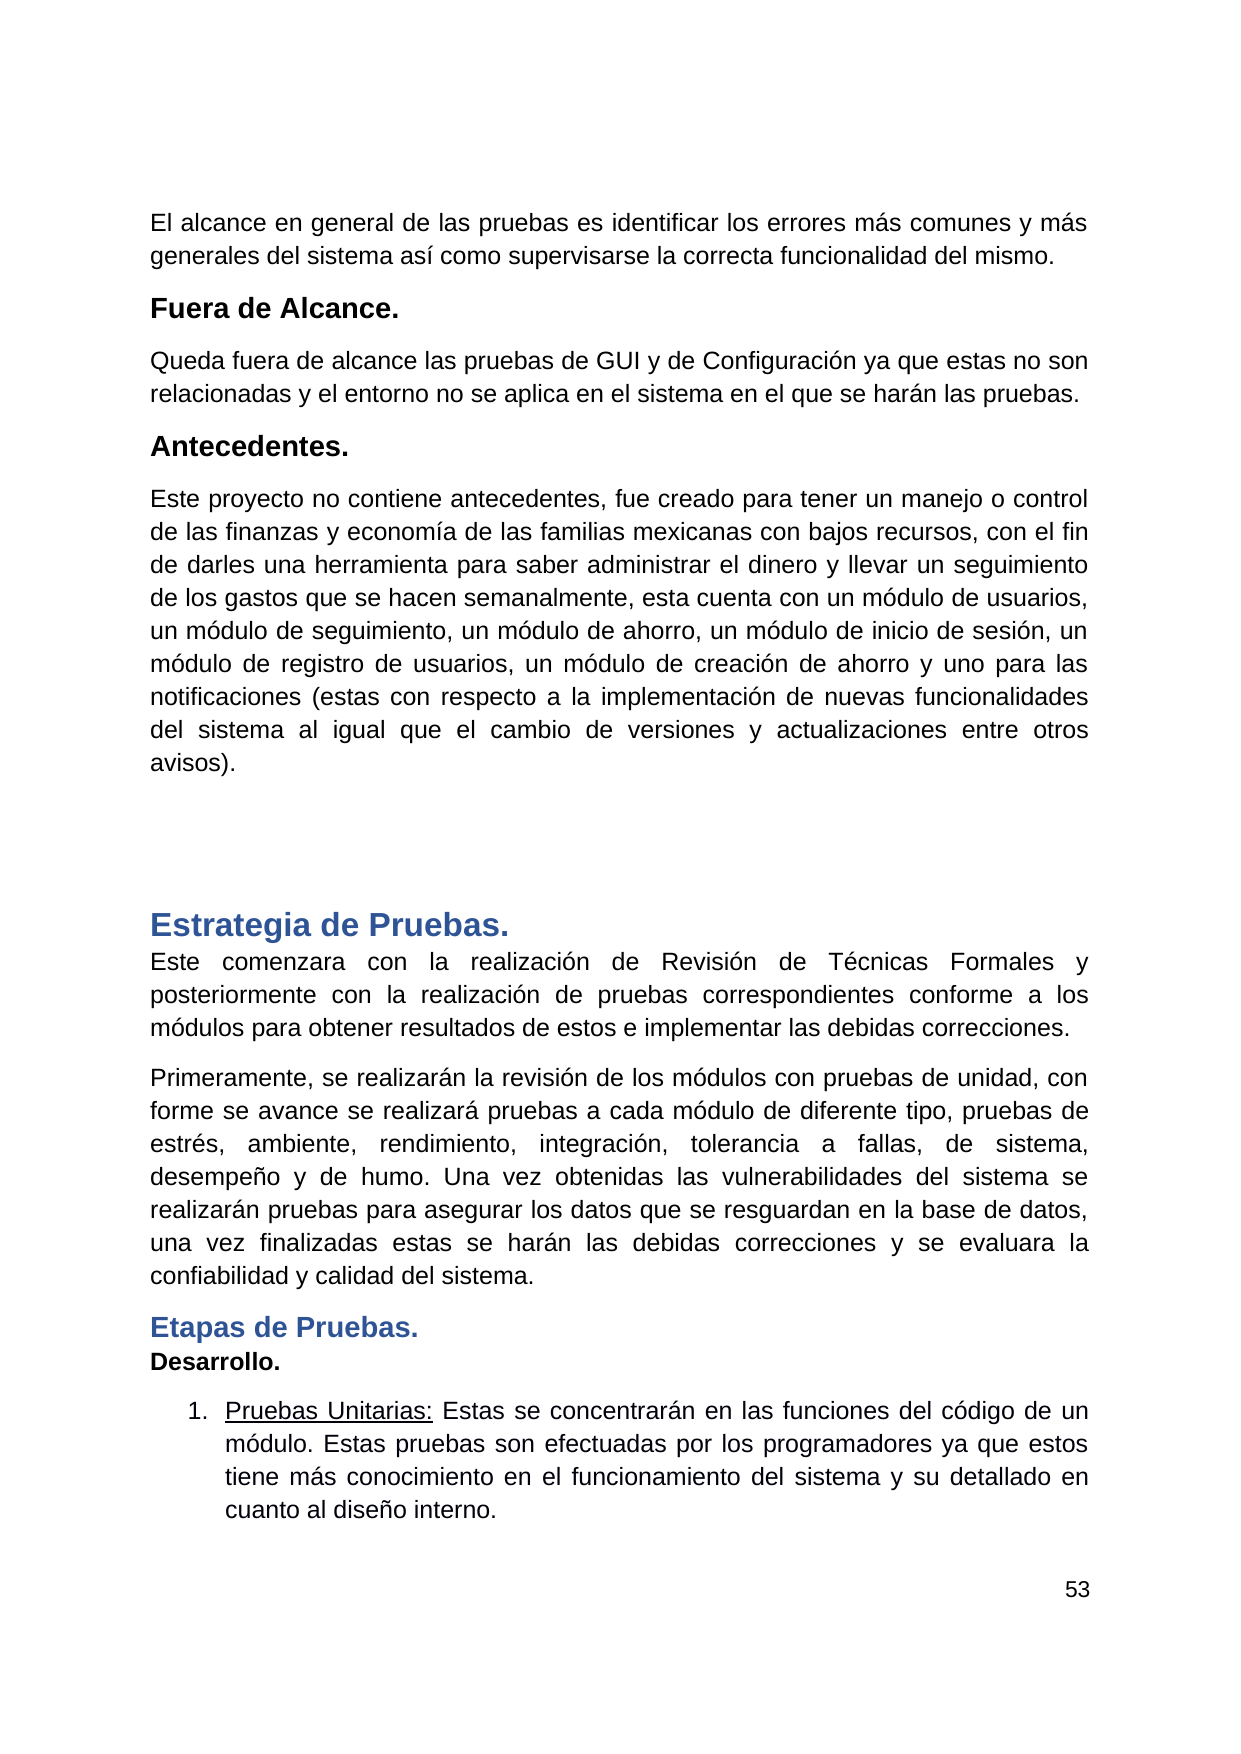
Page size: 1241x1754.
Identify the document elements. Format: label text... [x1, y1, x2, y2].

text El alcance en general de las pruebas es identificar los errores más comunes y más generales del sistema así como supervisarse la correcta funcionalidad del mismo. [150, 208, 1090, 270]
text Estrategia de Pruebas. [150, 905, 1090, 944]
text Desarrollo. [150, 1347, 1090, 1375]
text Este comenzara con la realización de Revisión de Técnicas Formales y posteriormente con la realización de pruebas correspondientes conforme a los módulos para obtener resultados de estos e implementar las debidas correcciones. [150, 947, 1090, 1042]
text Etapas de Pruebas. [150, 1310, 1090, 1344]
text Fuera de Alcance. [150, 291, 1090, 324]
text Queda fuera de alcance las pruebas de GUI y de Configuración ya que estas no son relacionadas y el entorno no se aplica en el sistema en el que se harán las pruebas. [150, 346, 1090, 408]
list Pruebas Unitarias: Estas se concentrarán en las funciones del código de un módulo. Estas pruebas son efectuadas por los programadores ya que estos tiene más conocimiento en el funcionamiento del sistema y su detallado en cuanto al diseño interno. [187, 1396, 1090, 1524]
text Antecedentes. [150, 429, 1090, 462]
text Este proyecto no contiene antecedentes, fue creado para tener un manejo o control de las finanzas y economía de las familias mexicanas con bajos recursos, con el fin de darles una herramienta para saber administrar el dinero y llevar un seguimiento de los gastos que se hacen semanalmente, esta cuenta con un módulo de usuarios, un módulo de seguimiento, un módulo de ahorro, un módulo de inicio de sesión, un módulo de registro de usuarios, un módulo de creación de ahorro y uno para las notificaciones (estas con respecto a la implementación de nuevas funcionalidades del sistema al igual que el cambio de versiones y actualizaciones entre otros avisos). [150, 484, 1090, 777]
text Primeramente, se realizarán la revisión de los módulos con pruebas de unidad, con forme se avance se realizará pruebas a cada módulo de diferente tipo, pruebas de estrés, ambiente, rendimiento, integración, tolerancia a fallas, de sistema, desempeño y de humo. Una vez obtenidas las vulnerabilidades del sistema se realizarán pruebas para asegurar los datos que se resguardan en la base de datos, una vez finalizadas estas se harán las debidas correcciones y se evaluara la confiabilidad y calidad del sistema. [150, 1063, 1090, 1289]
